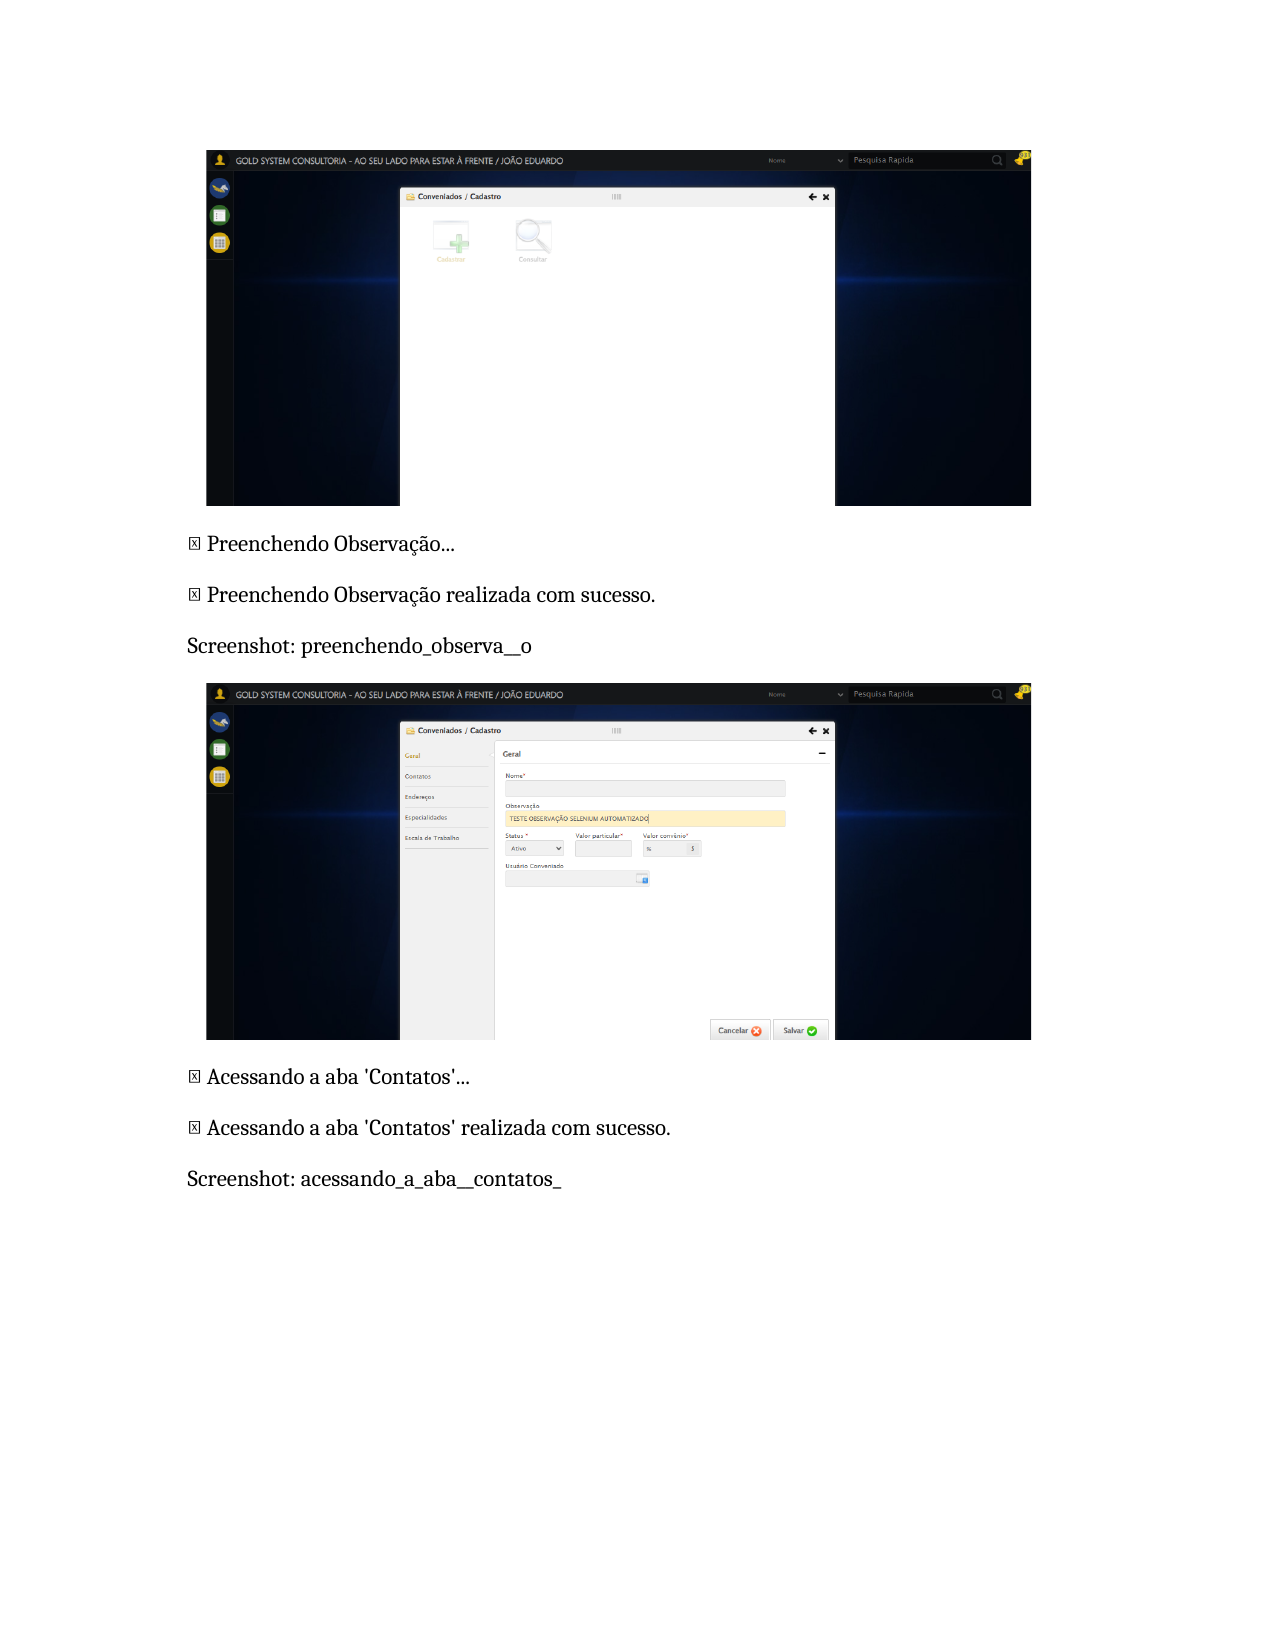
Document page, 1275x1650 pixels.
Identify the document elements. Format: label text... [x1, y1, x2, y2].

text ✅ Acessando a aba 'Contatos' realizada com sucesso. [187, 1115, 1087, 1141]
picture [206, 150, 1032, 506]
text 🔀 Preenchendo Observação... [187, 530, 1087, 557]
text ✅ Preenchendo Observação realizada com sucesso. [187, 581, 1087, 608]
text Screenshot: acessando_a_aba__contatos_ [187, 1166, 1087, 1192]
text 🔀 Acessando a aba 'Contatos'... [187, 1064, 1087, 1090]
picture [206, 683, 1032, 1040]
text Screenshot: preenchendo_observa__o [187, 632, 1087, 659]
